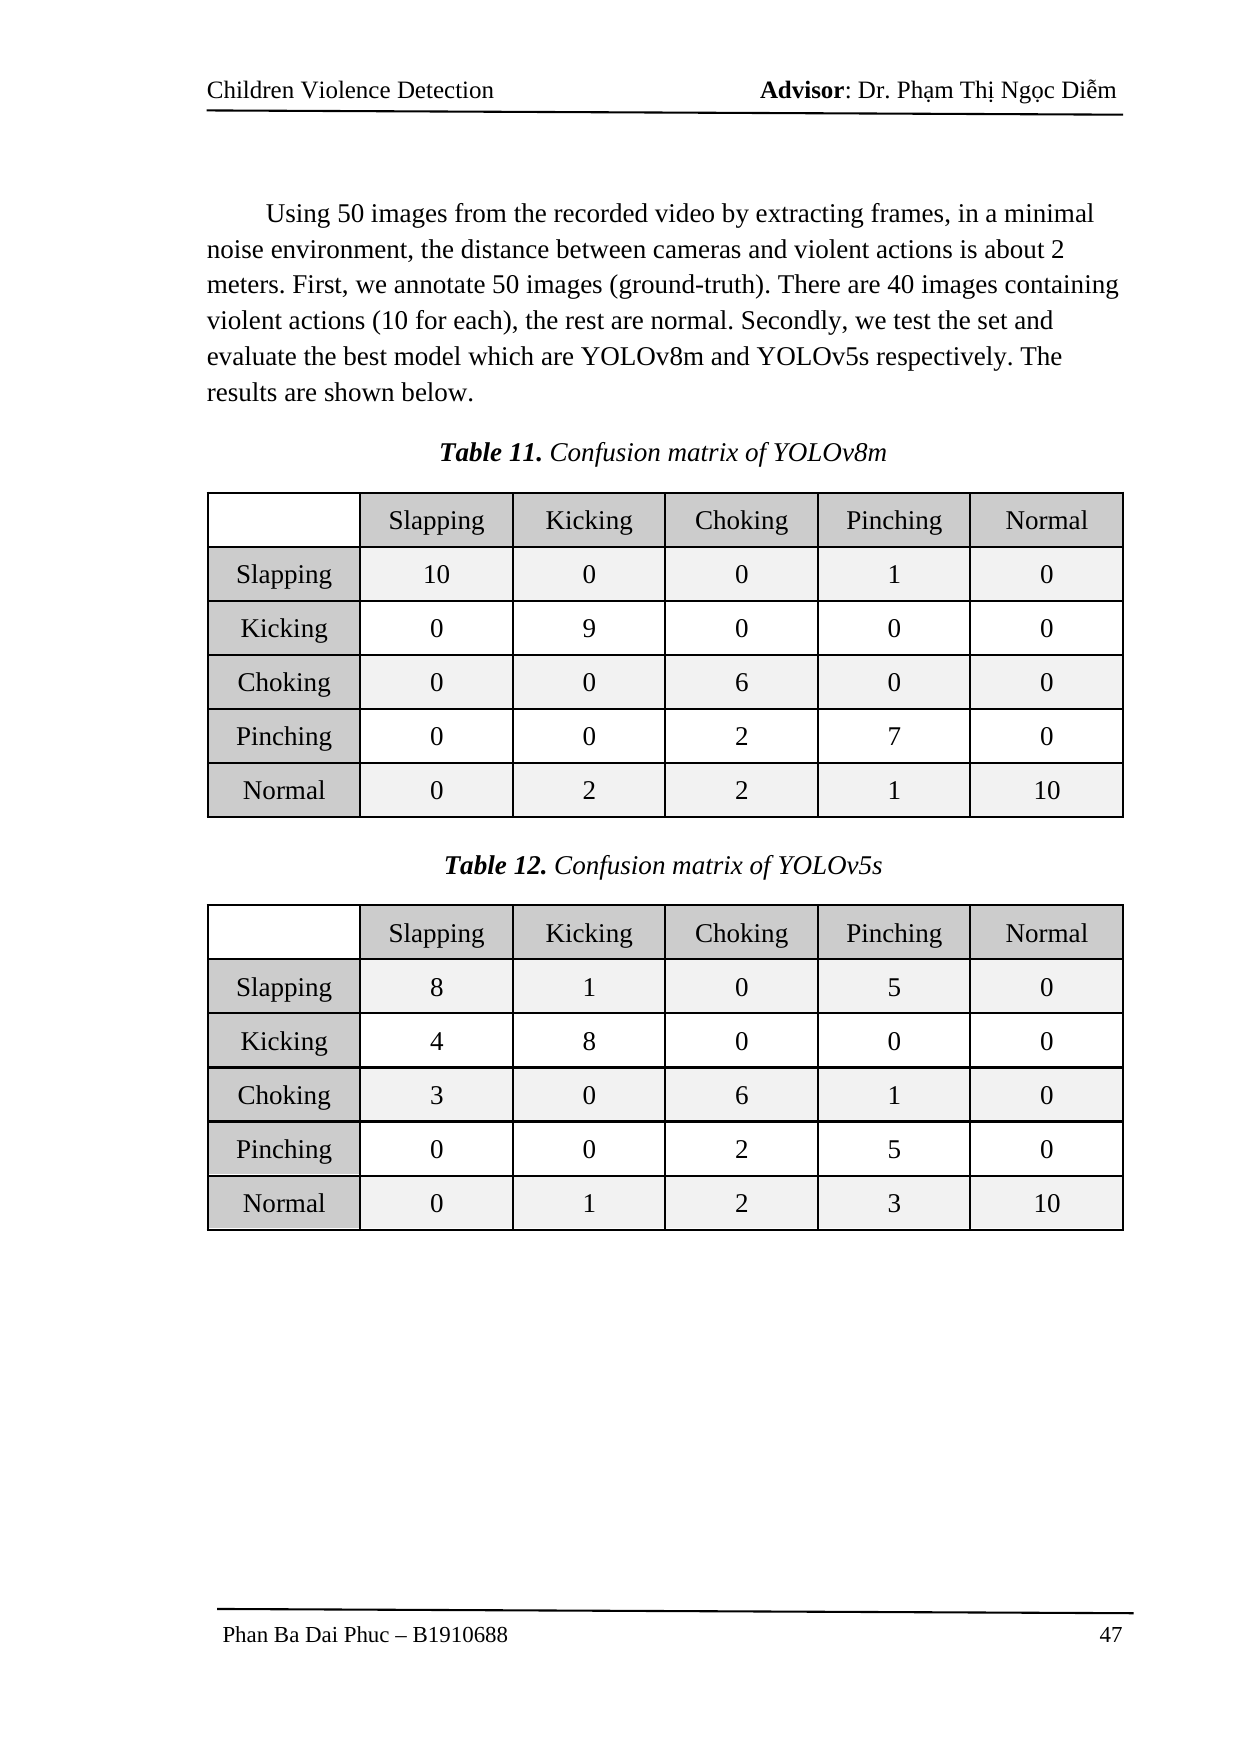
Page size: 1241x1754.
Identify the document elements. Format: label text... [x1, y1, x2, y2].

table_cell 0 [971, 1069, 1122, 1120]
table_header Normal [971, 494, 1122, 546]
table_cell 1 [514, 1177, 664, 1228]
table_cell 0 [361, 710, 512, 762]
table_cell 9 [514, 602, 664, 654]
table_cell 3 [361, 1069, 512, 1120]
table_cell Choking [209, 1069, 359, 1120]
table_cell 0 [971, 1123, 1122, 1174]
table_cell 10 [971, 764, 1122, 816]
table_header Slapping [361, 906, 512, 958]
table_cell 4 [361, 1014, 512, 1066]
table_header Pinching [819, 494, 969, 546]
table_cell 0 [971, 710, 1122, 762]
table_cell 6 [666, 1069, 817, 1120]
text Using 50 images from the recorded video by extracting frames, in a minimal noise environment, the distance between cameras and violent actions is about 2 meters. First, we annotate 50 images (ground-truth). There are 40 images containing violent actions (10 for each), the rest are normal. Secondly, we test the set and evaluate the best model which are YOLOv8m and YOLOv5s respectively. The results are shown below. [207, 197, 1122, 407]
table_cell 0 [514, 548, 664, 600]
table_cell Normal [209, 764, 359, 816]
table_cell 0 [514, 1123, 664, 1174]
table_cell Slapping [209, 548, 359, 600]
table_cell 0 [666, 602, 817, 654]
table_cell 10 [971, 1177, 1122, 1228]
table_cell 0 [361, 764, 512, 816]
table_cell 2 [666, 1123, 817, 1174]
table_cell Slapping [209, 960, 359, 1012]
table_cell 0 [666, 548, 817, 600]
table_cell 0 [361, 1123, 512, 1174]
table_cell Pinching [209, 710, 359, 762]
table_cell 5 [819, 960, 969, 1012]
table_cell 2 [666, 710, 817, 762]
table_cell 0 [819, 656, 969, 708]
table_header Pinching [819, 906, 969, 958]
table_cell Kicking [209, 1014, 359, 1066]
table_cell Pinching [209, 1123, 359, 1174]
table_cell 0 [361, 656, 512, 708]
table_cell 0 [971, 548, 1122, 600]
table_cell 3 [819, 1177, 969, 1228]
table_header [209, 906, 359, 958]
table_cell 5 [819, 1123, 969, 1174]
table_cell 1 [819, 1069, 969, 1120]
table_cell 2 [666, 764, 817, 816]
table_header Choking [666, 906, 817, 958]
table_cell 7 [819, 710, 969, 762]
table_cell Normal [209, 1177, 359, 1228]
table_cell 0 [666, 960, 817, 1012]
text Table 11. Confusion matrix of YOLOv8m [207, 437, 1122, 468]
table_cell 0 [666, 1014, 817, 1066]
table_cell 1 [819, 764, 969, 816]
table_cell 6 [666, 656, 817, 708]
table_cell Choking [209, 656, 359, 708]
table_cell 0 [819, 602, 969, 654]
table_cell 1 [819, 548, 969, 600]
table_cell Kicking [209, 602, 359, 654]
table_cell 0 [971, 602, 1122, 654]
table_cell 0 [971, 960, 1122, 1012]
table_cell 0 [361, 602, 512, 654]
table_cell 0 [819, 1014, 969, 1066]
table_header [209, 494, 359, 546]
table_header Choking [666, 494, 817, 546]
table_cell 0 [361, 1177, 512, 1228]
table_cell 2 [514, 764, 664, 816]
table_cell 10 [361, 548, 512, 600]
table_header Slapping [361, 494, 512, 546]
table_cell 0 [971, 656, 1122, 708]
table_cell 1 [514, 960, 664, 1012]
table_cell 0 [514, 710, 664, 762]
table_cell 8 [361, 960, 512, 1012]
table_cell 8 [514, 1014, 664, 1066]
text Table 12. Confusion matrix of YOLOv5s [207, 849, 1122, 880]
table_header Normal [971, 906, 1122, 958]
table_cell 0 [971, 1014, 1122, 1066]
table_cell 2 [666, 1177, 817, 1228]
table_header Kicking [514, 906, 664, 958]
table_cell 0 [514, 656, 664, 708]
table_header Kicking [514, 494, 664, 546]
table_cell 0 [514, 1069, 664, 1120]
